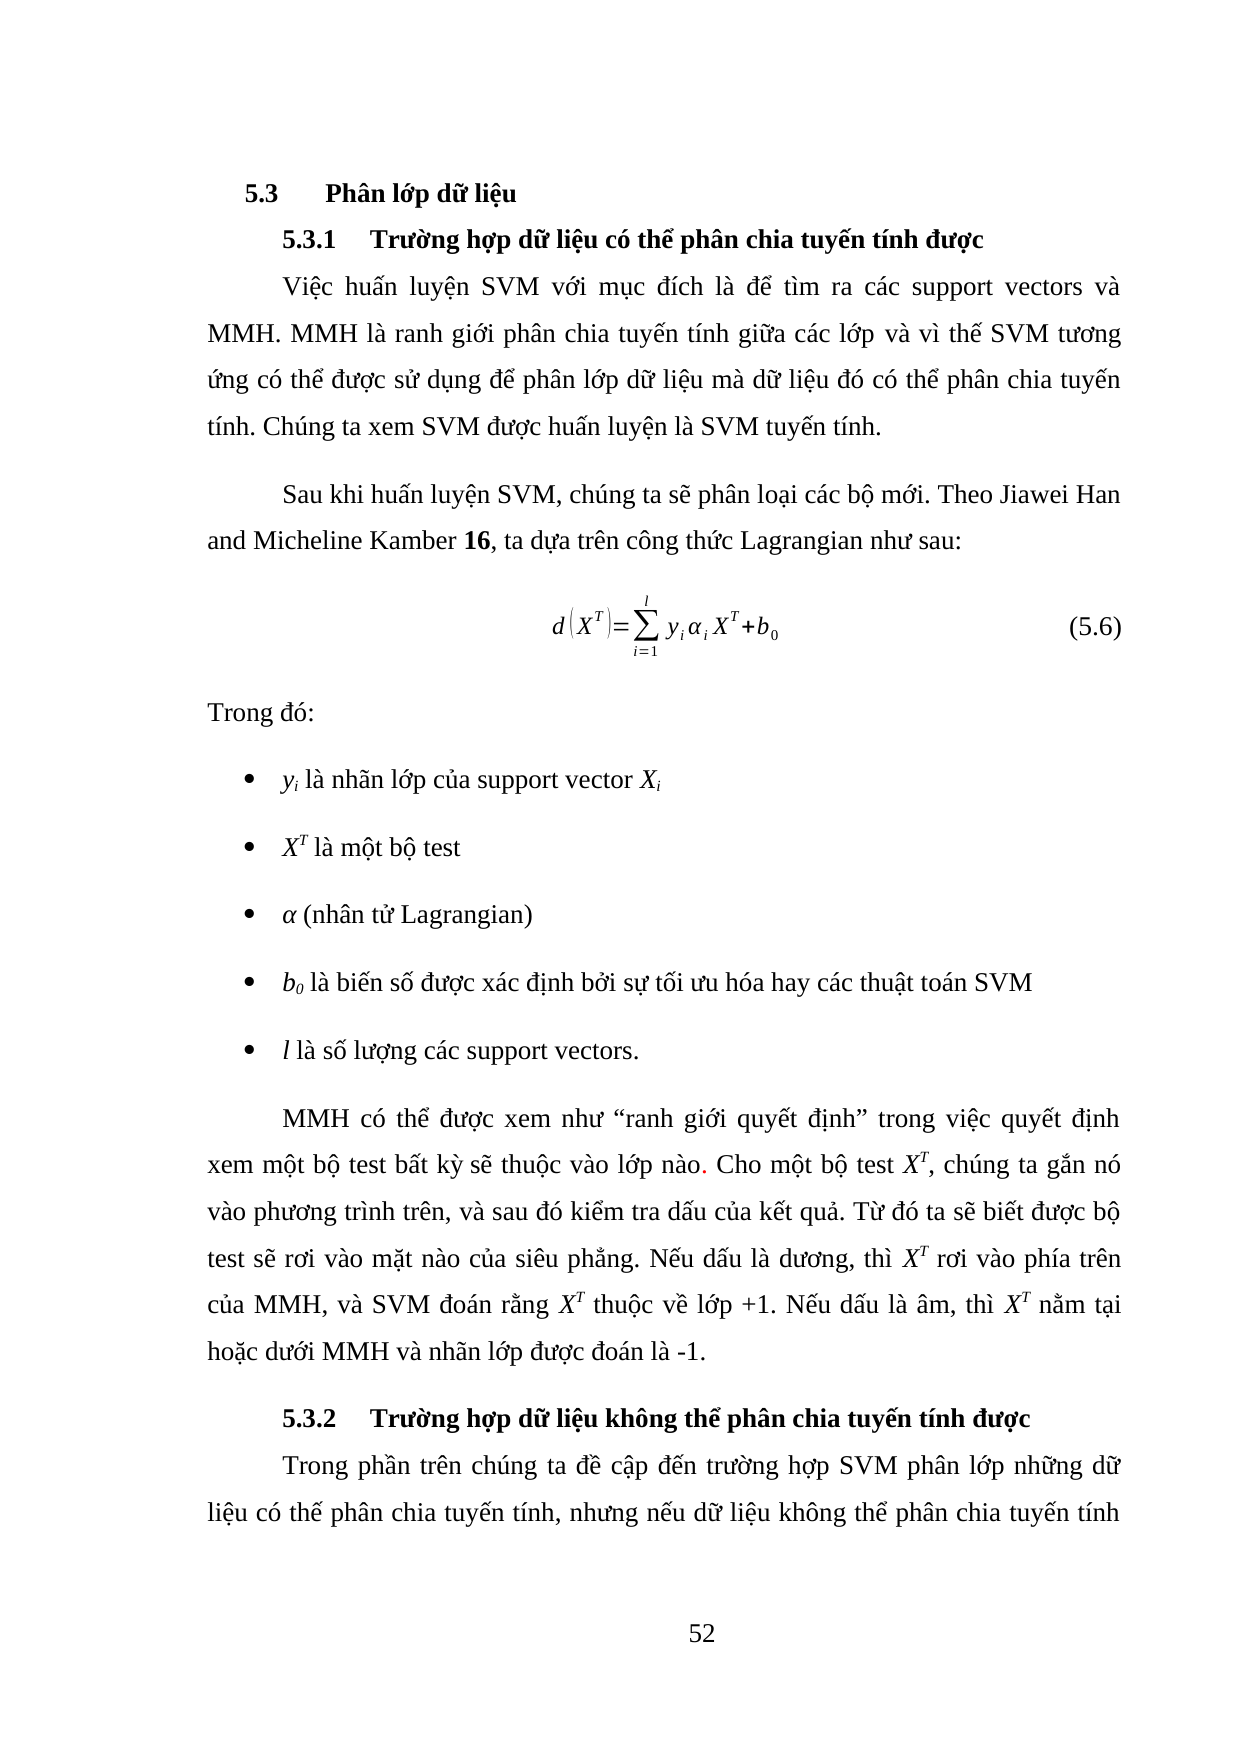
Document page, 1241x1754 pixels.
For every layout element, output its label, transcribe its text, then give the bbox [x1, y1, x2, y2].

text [207, 1449, 1122, 1527]
text Việc huấn luyện SVM với mục đích là để tìm ra các support vectors và MMH. MMH là ranh giới phân chia tuyến tính giữa các lớp và vì thế SVM tương ứng có thể được sử dụng để phân lớp dữ liệu mà dữ liệu đó có thể phân chia tuyến tính. Chúng ta xem SVM được huấn luyện là SVM tuyến tính. [207, 270, 1122, 441]
text Sau khi huấn luyện SVM, chúng ta sẽ phân loại các bộ mới. Theo Jiawei Han and Micheline Kamber , ta dựa trên công thức Lagrangian như sau: [207, 478, 1122, 556]
subtitle Trường hợp dữ liệu có thể phân chia tuyến tính được [282, 224, 1122, 255]
text MMH có thể được xem như “ranh giới quyết định” trong việc quyết định xem một bộ test bất kỳ sẽ thuộc vào lớp nào. Cho một bộ test XT, chúng ta gắn nó vào phương trình trên, và sau đó kiểm tra dấu của kết quả. Từ đó ta sẽ biết được bộ test sẽ rơi vào mặt nào của siêu phẳng. Nếu dấu là dương, thì XT rơi vào phía trên của MMH, và SVM đoán rằng XT thuộc về lớp +1. Nếu dấu là âm, thì XT nằm tại hoặc dưới MMH và nhãn lớp được đoán là -1. [207, 1102, 1122, 1366]
list l là số lượng các support vectors. [244, 1034, 1122, 1065]
text (5.6) [207, 592, 1122, 659]
list yi là nhãn lớp của support vector Xi [244, 763, 1122, 794]
subtitle Trường hợp dữ liệu không thể phân chia tuyến tính được [282, 1402, 1122, 1434]
subtitle Phân lớp dữ liệu [244, 177, 1122, 208]
text Trong đó: [207, 696, 1122, 727]
list b0 là biến số được xác định bởi sự tối ưu hóa hay các thuật toán SVM [244, 966, 1122, 997]
list α (nhân tử Lagrangian) [244, 898, 1122, 930]
list XT là một bộ test [244, 831, 1122, 862]
